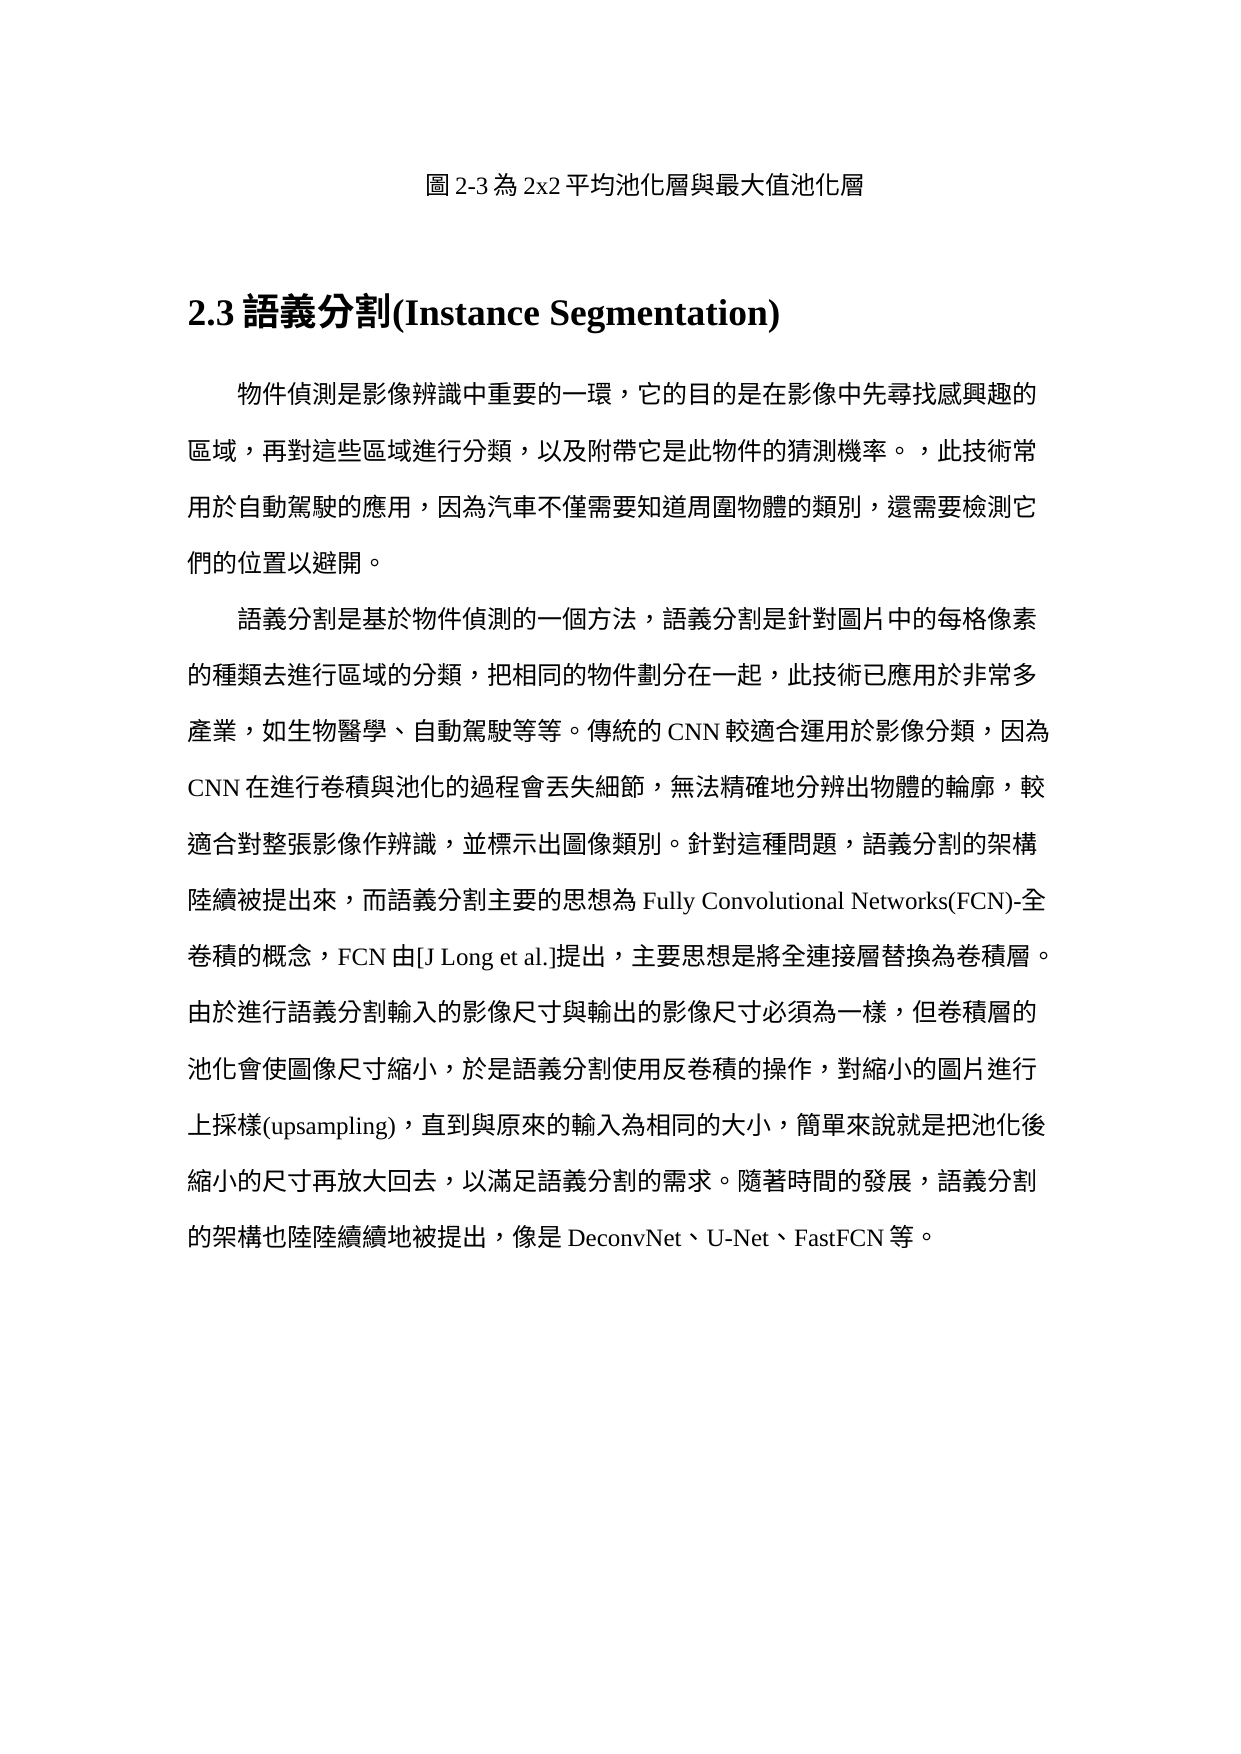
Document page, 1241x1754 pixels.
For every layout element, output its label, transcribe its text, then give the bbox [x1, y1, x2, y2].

text 物件偵測是影像辨識中重要的一環，它的目的是在影像中先尋找感興趣的區域，再對這些區域進行分類，以及附帶它是此物件的猜測機率。，此技術常用於自動駕駛的應用，因為汽車不僅需要知道周圍物體的類別，還需要檢測它們的位置以避開。 [187, 374, 1053, 580]
text 圖2-3為2x2平均池化層與最大值池化層 [187, 164, 1053, 202]
text 語義分割是基於物件偵測的一個方法，語義分割是針對圖片中的每格像素的種類去進行區域的分類，把相同的物件劃分在一起，此技術已應用於非常多產業，如生物醫學、自動駕駛等等。傳統的CNN較適合運用於影像分類，因為CNN在進行卷積與池化的過程會丟失細節，無法精確地分辨出物體的輪廓，較適合對整張影像作辨識，並標示出圖像類別。針對這種問題，語義分割的架構陸續被提出來，而語義分割主要的思想為Fully Convolutional Networks(FCN)-全卷積的概念，FCN由[J Long et al.]提出，主要思想是將全連接層替換為卷積層。由於進行語義分割輸入的影像尺寸與輸出的影像尺寸必須為一樣，但卷積層的池化會使圖像尺寸縮小，於是語義分割使用反卷積的操作，對縮小的圖片進行上採樣(upsampling)，直到與原來的輸入為相同的大小，簡單來說就是把池化後縮小的尺寸再放大回去，以滿足語義分割的需求。隨著時間的發展，語義分割的架構也陸陸續續地被提出，像是DeconvNet、U-Net、FastFCN等。 [187, 598, 1053, 1255]
text 2.3語義分割(Instance Segmentation) [187, 272, 1053, 347]
